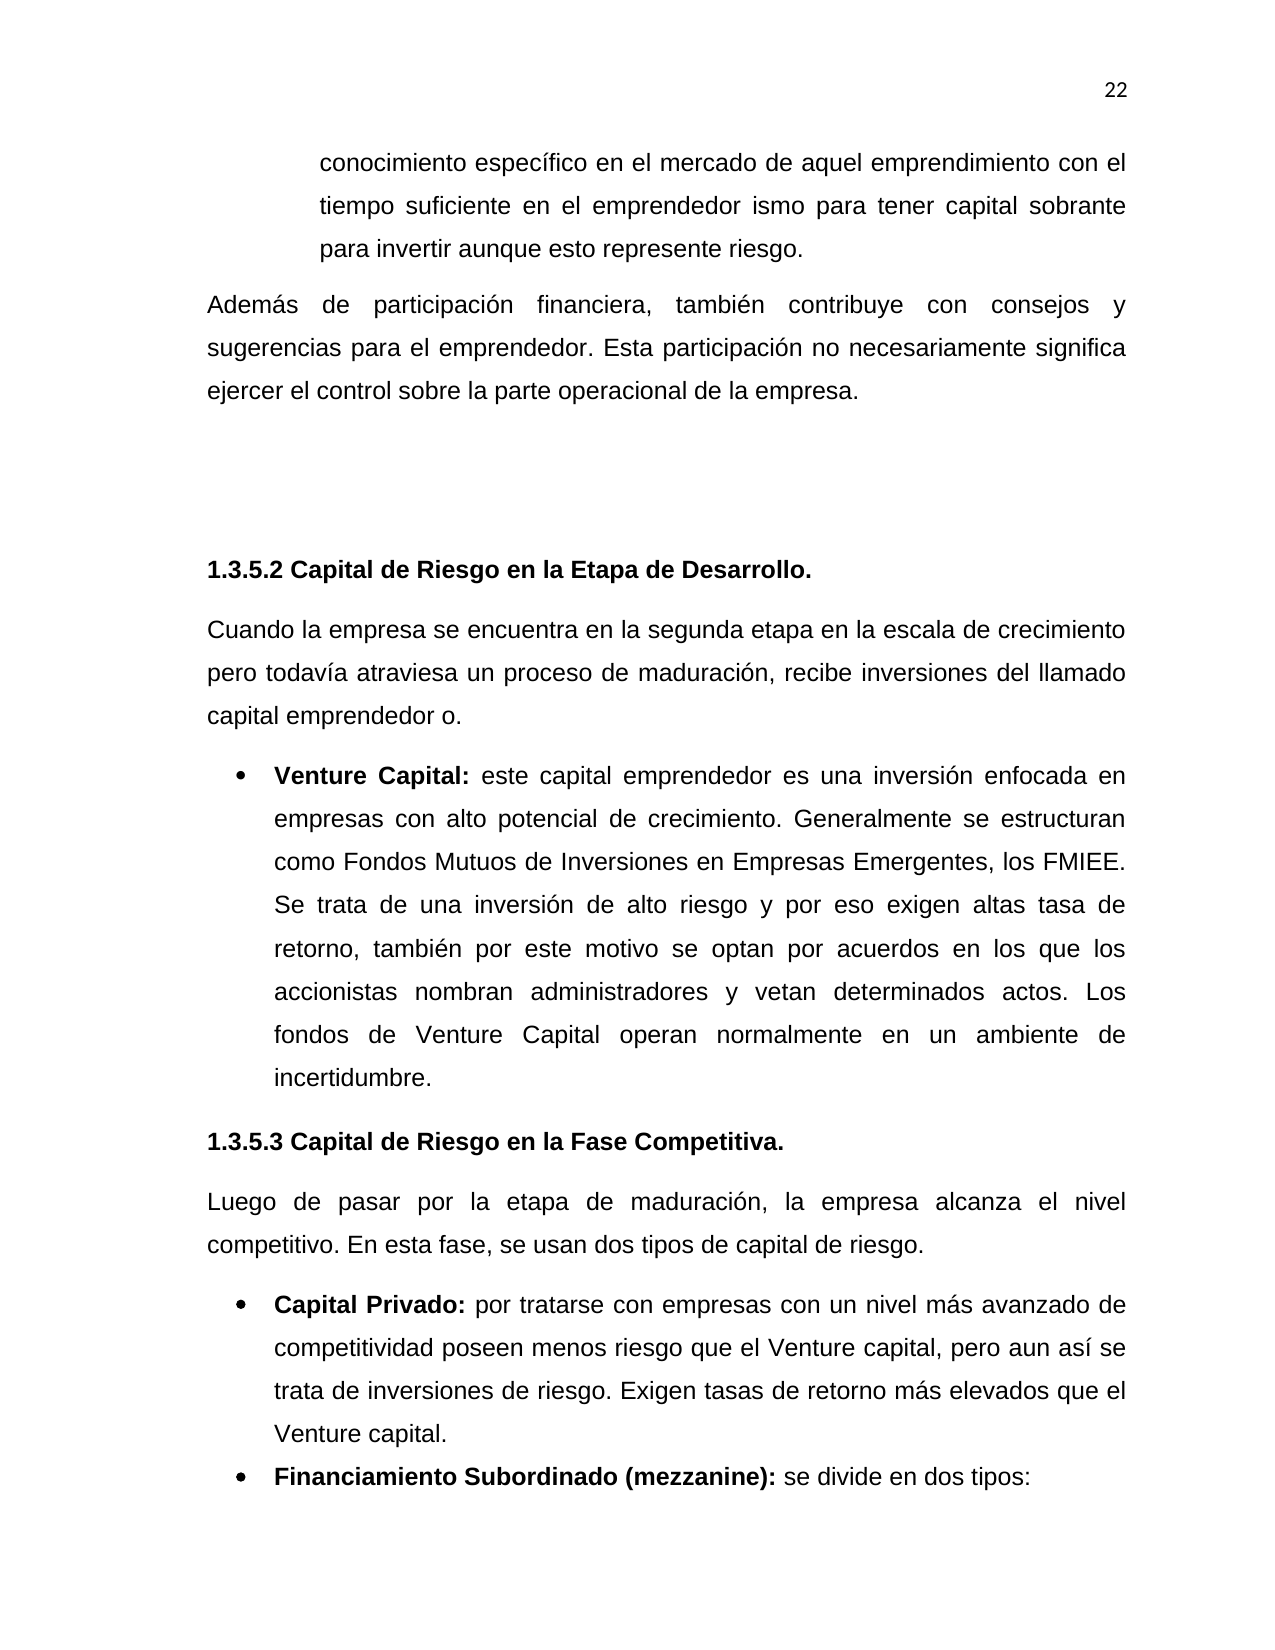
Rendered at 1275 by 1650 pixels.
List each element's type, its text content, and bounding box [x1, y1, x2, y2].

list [282, 148, 1127, 263]
list Financiamiento Subordinado (mezzanine): se divide en dos tipos: [236, 1462, 1127, 1491]
text 1.3.5.3 Capital de Riesgo en la Fase Competitiva. [207, 1127, 1127, 1156]
text Luego de pasar por la etapa de maduración, la empresa alcanza el nivel competitivo. En esta fase, se usan dos tipos de capital de riesgo. [207, 1187, 1127, 1259]
list Capital Privado: por tratarse con empresas con un nivel más avanzado de competitividad poseen menos riesgo que el Venture capital, pero aun así se trata de inversiones de riesgo. Exigen tasas de retorno más elevados que el Venture capital. [236, 1290, 1127, 1448]
text Cuando la empresa se encuentra en la segunda etapa en la escala de crecimiento pero todavía atraviesa un proceso de maduración, recibe inversiones del llamado capital emprendedor o. [207, 615, 1127, 730]
text 1.3.5.2 Capital de Riesgo en la Etapa de Desarrollo. [207, 555, 1127, 584]
text Además de participación financiera, también contribuye con consejos y sugerencias para el emprendedor. Esta participación no necesariamente significa ejercer el control sobre la parte operacional de la empresa. [207, 289, 1127, 404]
list Venture Capital: este capital emprendedor es una inversión enfocada en empresas con alto potencial de crecimiento. Generalmente se estructuran como Fondos Mutuos de Inversiones en Empresas Emergentes, los FMIEE. Se trata de una inversión de alto riesgo y por eso exigen altas tasa de retorno, también por este motivo se optan por acuerdos en los que los accionistas nombran administradores y vetan determinados actos. Los fondos de Venture Capital operan normalmente en un ambiente de incertidumbre. [236, 761, 1127, 1092]
